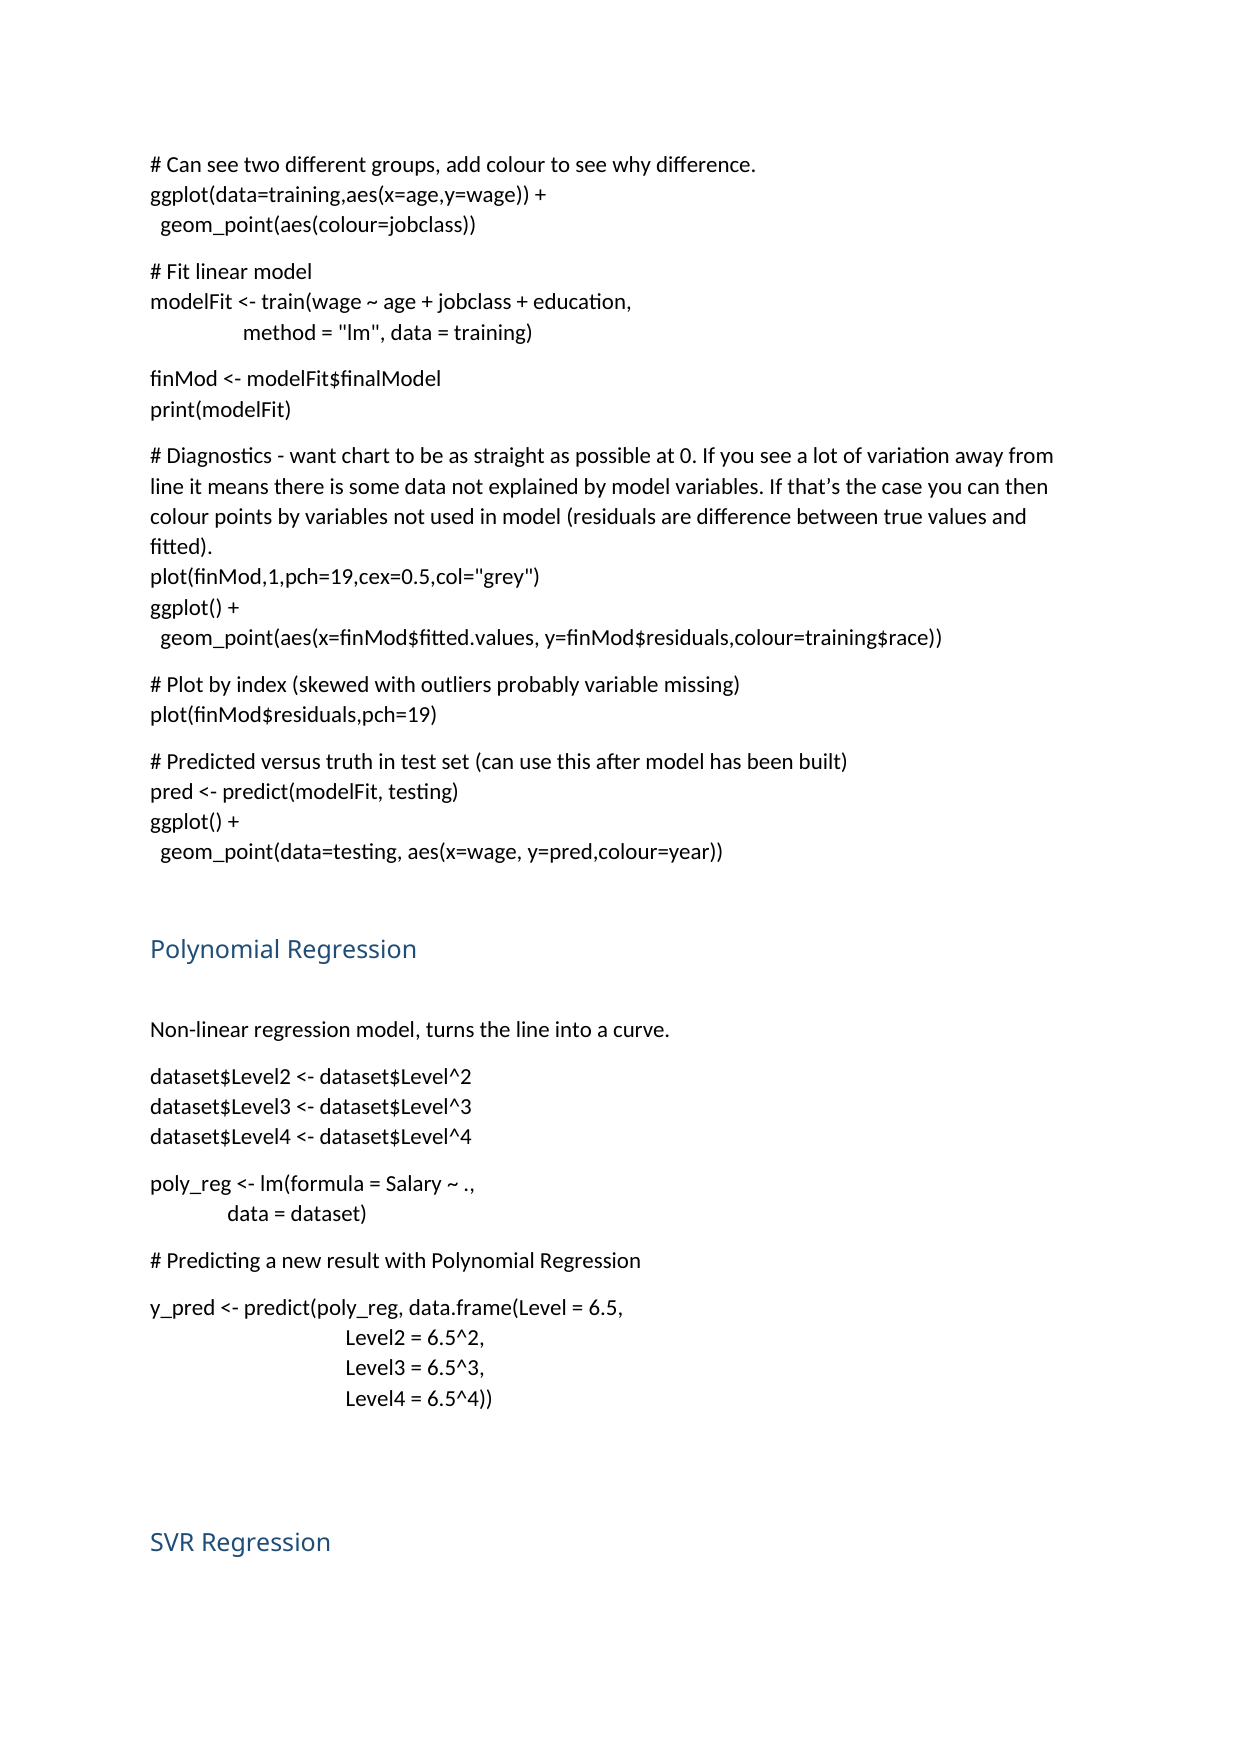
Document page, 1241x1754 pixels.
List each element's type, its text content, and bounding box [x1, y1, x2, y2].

text # Predicted versus truth in test set (can use this after model has been built) pred <- predict(modelFit, testing) ggplot() + geom_point(data=testing, aes(x=wage, y=pred,colour=year)) [150, 747, 1090, 866]
text Non-linear regression model, turns the line into a curve. [150, 1015, 1090, 1043]
text dataset$Level2 <- dataset$Level^2 dataset$Level3 <- dataset$Level^3 dataset$Level4 <- dataset$Level^4 [150, 1062, 1090, 1150]
text # Fit linear model modelFit <- train(wage ~ age + jobclass + education, method = "lm", data = training) [150, 257, 1090, 346]
text y_pred <- predict(poly_reg, data.frame(Level = 6.5, Level2 = 6.5^2, Level3 = 6.5^3, Level4 = 6.5^4)) [150, 1293, 1090, 1412]
text # Diagnostics - want chart to be as straight as possible at 0. If you see a lot of variation away from line it means there is some data not explained by model variables. If that’s the case you can then colour points by variables not used in model (residuals are difference between true values and fitted). plot(finMod,1,pch=19,cex=0.5,col="grey") ggplot() + geom_point(aes(x=finMod$fitted.values, y=finMod$residuals,colour=training$race)) [150, 442, 1090, 651]
text poly_reg <- lm(formula = Salary ~ ., data = dataset) [150, 1169, 1090, 1227]
subtitle SVR Regression [150, 1524, 1090, 1558]
text # Predicting a new result with Polynomial Regression [150, 1246, 1090, 1274]
text finMod <- modelFit$finalModel print(modelFit) [150, 364, 1090, 423]
subtitle Polynomial Regression [150, 931, 1090, 965]
text # Can see two different groups, add colour to see why difference. ggplot(data=training,aes(x=age,y=wage)) + geom_point(aes(colour=jobclass)) [150, 150, 1090, 238]
text # Plot by index (skewed with outliers probably variable missing) plot(finMod$residuals,pch=19) [150, 670, 1090, 728]
